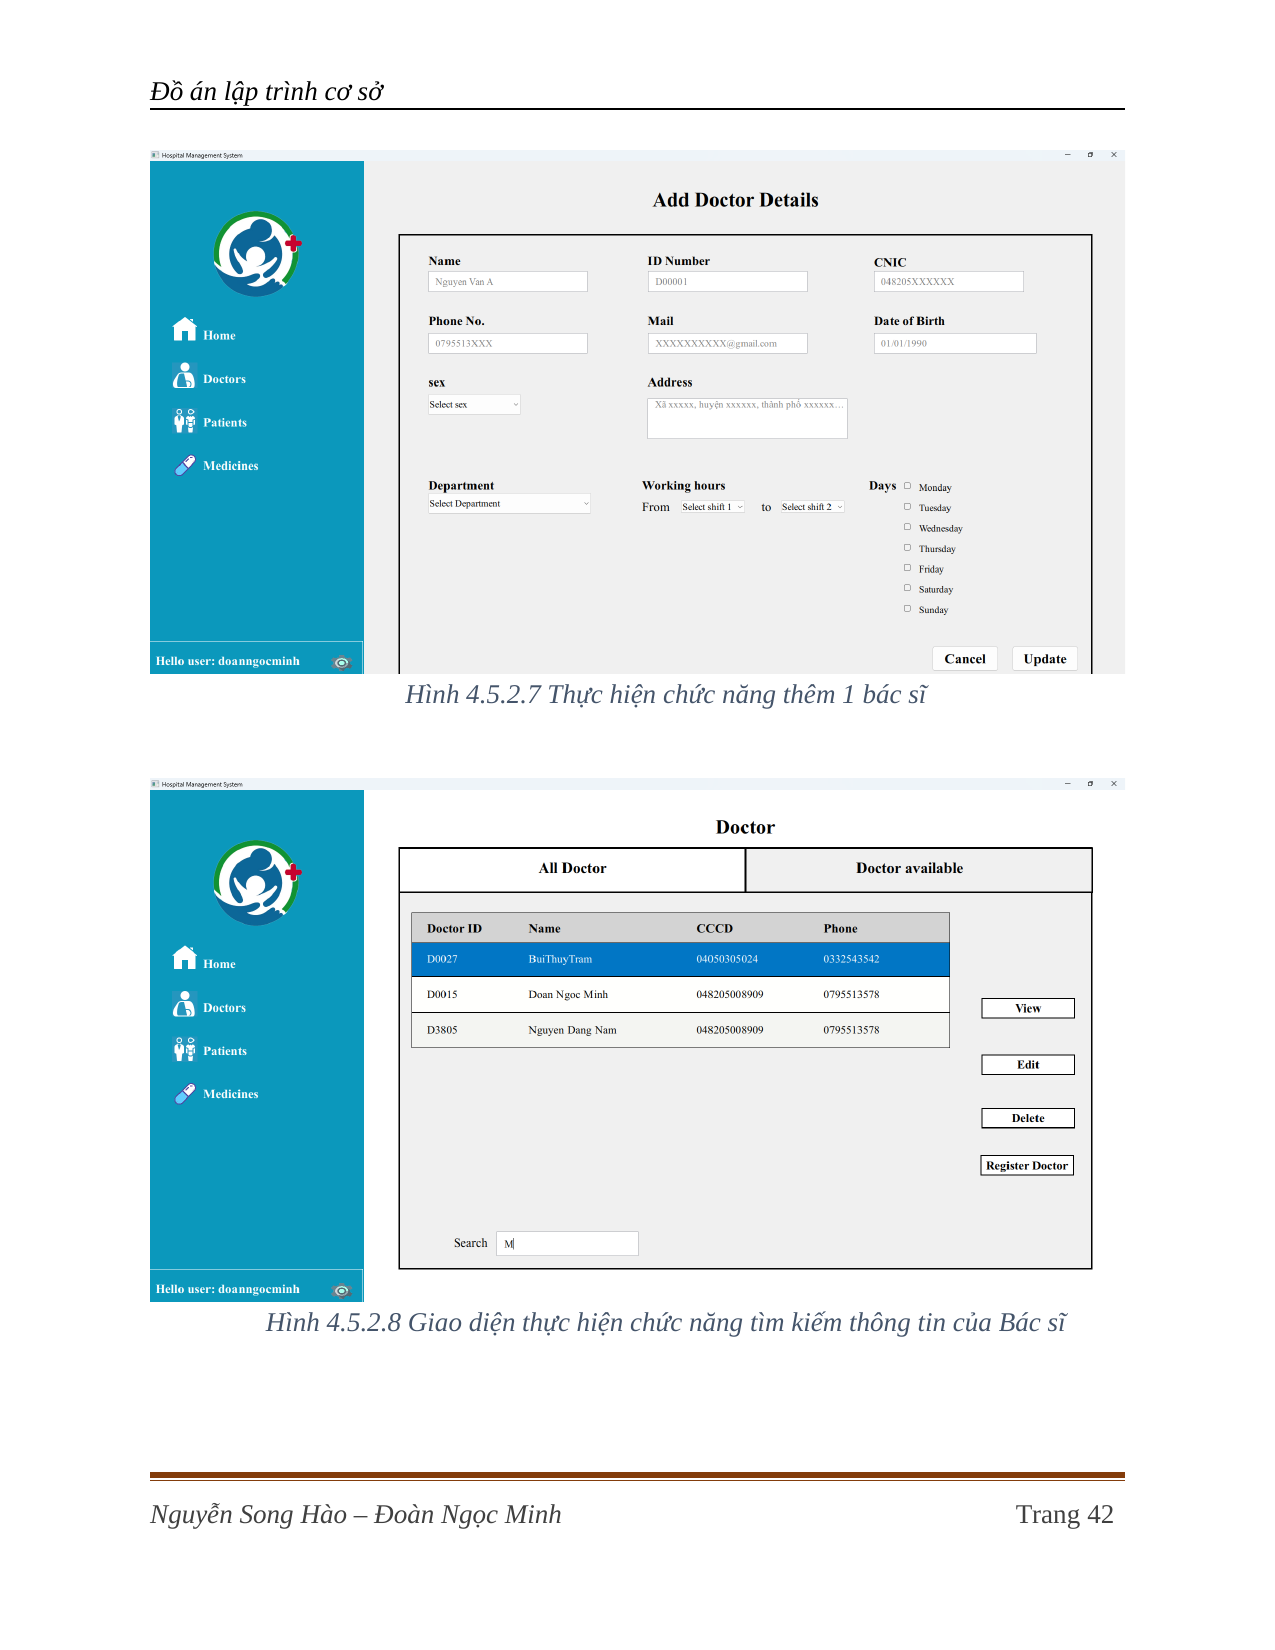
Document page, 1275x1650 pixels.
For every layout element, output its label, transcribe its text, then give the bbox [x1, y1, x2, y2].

picture [333, 1284, 351, 1298]
picture [214, 212, 301, 296]
picture [333, 656, 351, 670]
text Hình 4.5.2.8 Giao diện thực hiện chức năng tìm kiếm thông tin của Bác sĩ [150, 1306, 1125, 1337]
picture [214, 841, 301, 925]
picture [175, 1084, 195, 1104]
picture [173, 1037, 197, 1061]
text Hình 4.5.2.7 Thực hiện chức năng thêm 1 bác sĩ [150, 678, 1125, 709]
picture [162, 657, 169, 664]
picture [162, 1285, 169, 1292]
picture [223, 1047, 229, 1054]
picture [175, 455, 195, 475]
picture [173, 992, 197, 1016]
picture [150, 150, 1125, 674]
picture [173, 409, 197, 433]
picture [223, 419, 236, 426]
picture [175, 947, 195, 968]
picture [173, 363, 197, 387]
picture [175, 318, 195, 340]
picture [210, 331, 215, 339]
picture [150, 778, 1125, 1302]
